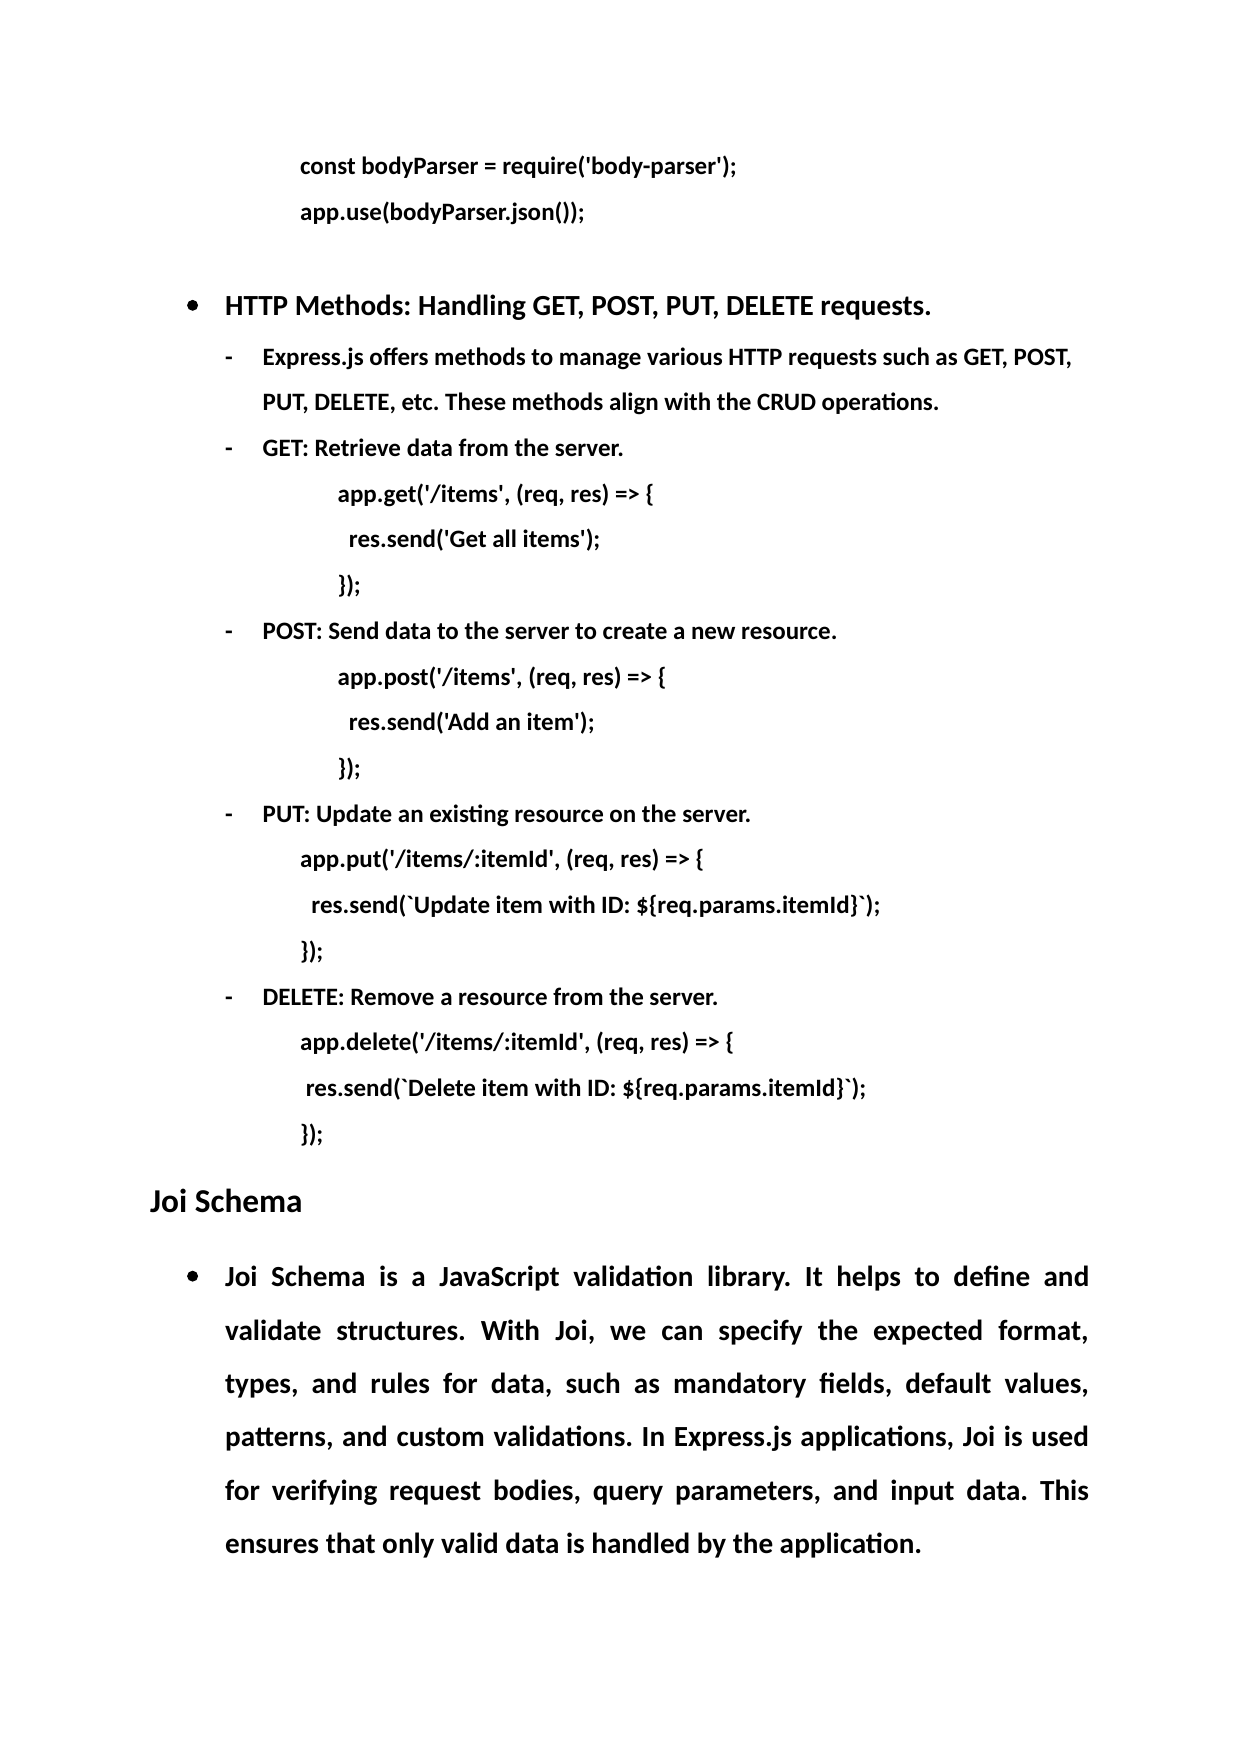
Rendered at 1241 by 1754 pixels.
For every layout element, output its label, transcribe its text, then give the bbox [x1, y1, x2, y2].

list app.put('/items/:itemId', (req, res) => { [300, 844, 1090, 874]
list app.use(bodyParser.json()); [300, 196, 1090, 226]
list }); [300, 935, 1090, 966]
list app.delete('/items/:itemId', (req, res) => { [300, 1027, 1090, 1057]
list app.get('/items', (req, res) => { [337, 478, 1090, 508]
list res.send(`Delete item with ID: ${req.params.itemId}`); [300, 1072, 1090, 1103]
list const bodyParser = require('body-parser'); [300, 150, 1090, 181]
list app.post('/items', (req, res) => { [337, 661, 1090, 691]
list Joi Schema is a JavaScript validation library. It helps to define and validate structures. With Joi, we can specify the expected format, types, and rules for data, such as mandatory fields, default values, patterns, and custom validations. In Express.js applications, Joi is used for verifying request bodies, query parameters, and input data. This ensures that only valid data is handled by the application. [187, 1258, 1090, 1561]
list }); [337, 752, 1090, 783]
list HTTP Methods: Handling GET, POST, PUT, DELETE requests. [187, 287, 1090, 323]
list DELETE: Remove a resource from the server. [225, 981, 1090, 1011]
list res.send('Get all items'); [337, 523, 1090, 554]
list PUT: Update an existing resource on the server. [225, 798, 1090, 828]
list POST: Send data to the server to create a new resource. [225, 615, 1090, 646]
list }); [337, 569, 1090, 600]
list GET: Retrieve data from the server. [225, 432, 1090, 463]
list res.send('Add an item'); [337, 706, 1090, 737]
list Express.js offers methods to manage various HTTP requests such as GET, POST, PUT, DELETE, etc. These methods align with the CRUD operations. [225, 341, 1090, 417]
list }); [300, 1118, 1090, 1148]
list res.send(`Update item with ID: ${req.params.itemId}`); [300, 889, 1090, 920]
text Joi Schema [150, 1180, 1090, 1221]
